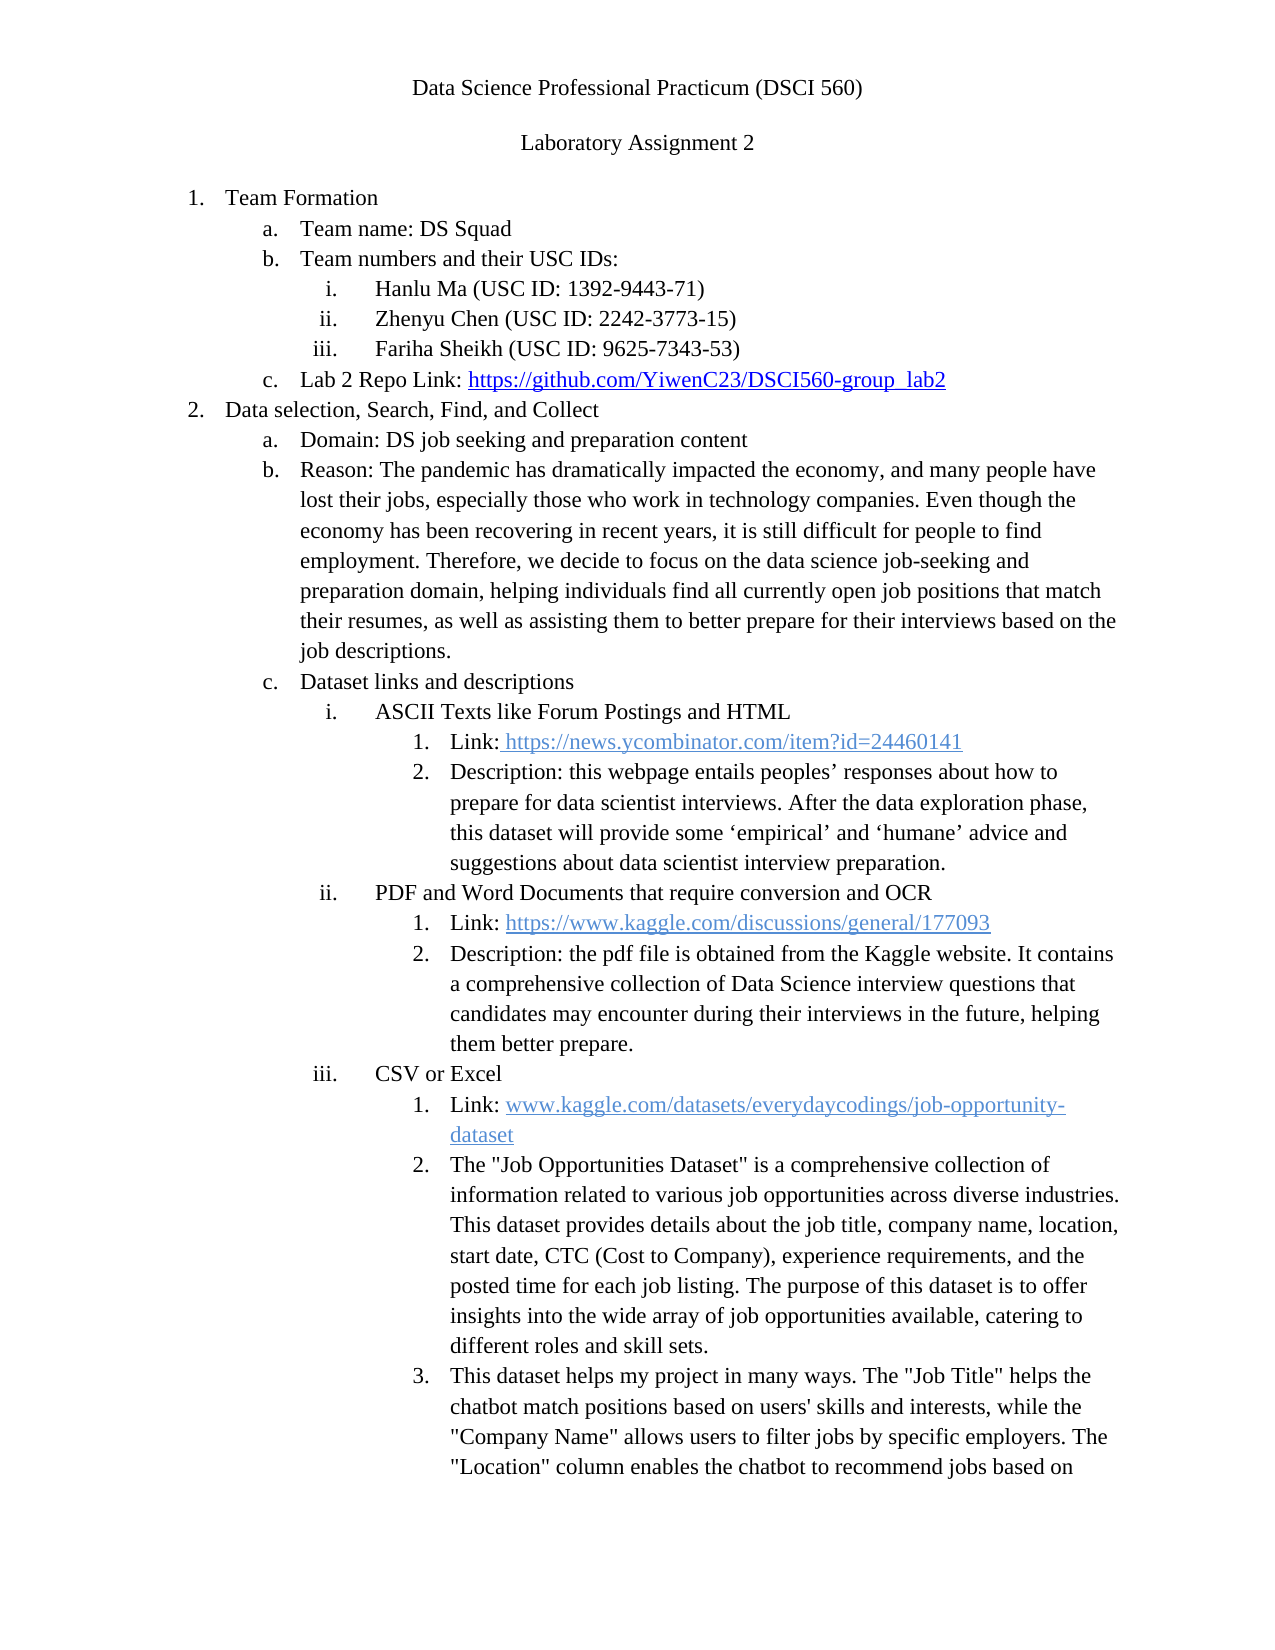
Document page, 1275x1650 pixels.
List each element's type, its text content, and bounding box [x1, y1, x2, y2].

list Team name: DS Squad [262, 214, 1125, 241]
list The "Job Opportunities Dataset" is a comprehensive collection of information related to various job opportunities across diverse industries. This dataset provides details about the job title, company name, location, start date, CTC (Cost to Company), experience requirements, and the posted time for each job listing. The purpose of this dataset is to offer insights into the wide array of job opportunities available, catering to different roles and skill sets. [412, 1151, 1125, 1359]
list Domain: DS job seeking and preparation content [262, 426, 1125, 452]
list PDF and Word Documents that require conversion and OCR [337, 879, 1125, 906]
list CSV or Excel [337, 1060, 1125, 1087]
list Team Formation [187, 184, 1125, 211]
list ASCII Texts like Forum Postings and HTML [337, 698, 1125, 724]
list Link: www.kaggle.com/datasets/everydaycodings/job-opportunity-dataset [412, 1091, 1125, 1147]
list Link: https://news.ycombinator.com/item?id=24460141 [412, 728, 1125, 754]
list Description: the pdf file is obtained from the Kaggle website. It contains a comprehensive collection of Data Science interview questions that candidates may encounter during their interviews in the future, helping them better prepare. [412, 939, 1125, 1057]
list Zhenyu Chen (USC ID: 2242-3773-15) [337, 305, 1125, 332]
list Description: this webpage entails peoples’ responses about how to prepare for data scientist interviews. After the data exploration phase, this dataset will provide some ‘empirical’ and ‘humane’ advice and suggestions about data scientist interview preparation. [412, 758, 1125, 875]
list Fariha Sheikh (USC ID: 9625-7343-53) [337, 335, 1125, 362]
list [412, 1362, 1125, 1479]
list Reason: The pandemic has dramatically impacted the economy, and many people have lost their jobs, especially those who work in technology companies. Even though the economy has been recovering in recent years, it is still difficult for people to find employment. Therefore, we decide to focus on the data science job-seeking and preparation domain, helping individuals find all currently open job positions that match their resumes, as well as assisting them to better prepare for their interviews based on the job descriptions. [262, 456, 1125, 664]
list Dataset links and descriptions [262, 668, 1125, 694]
list Data selection, Search, Find, and Collect [187, 396, 1125, 422]
text Data Science Professional Practicum (DSCI 560) [150, 74, 1125, 100]
list Hanlu Ma (USC ID: 1392-9443-71) [337, 275, 1125, 301]
list Team numbers and their USC IDs: [262, 245, 1125, 271]
text Laboratory Assignment 2 [150, 129, 1125, 156]
list Link: https://www.kaggle.com/discussions/general/177093 [412, 909, 1125, 936]
list Lab 2 Repo Link: https://github.com/YiwenC23/DSCI560-group_lab2 [262, 366, 1125, 392]
